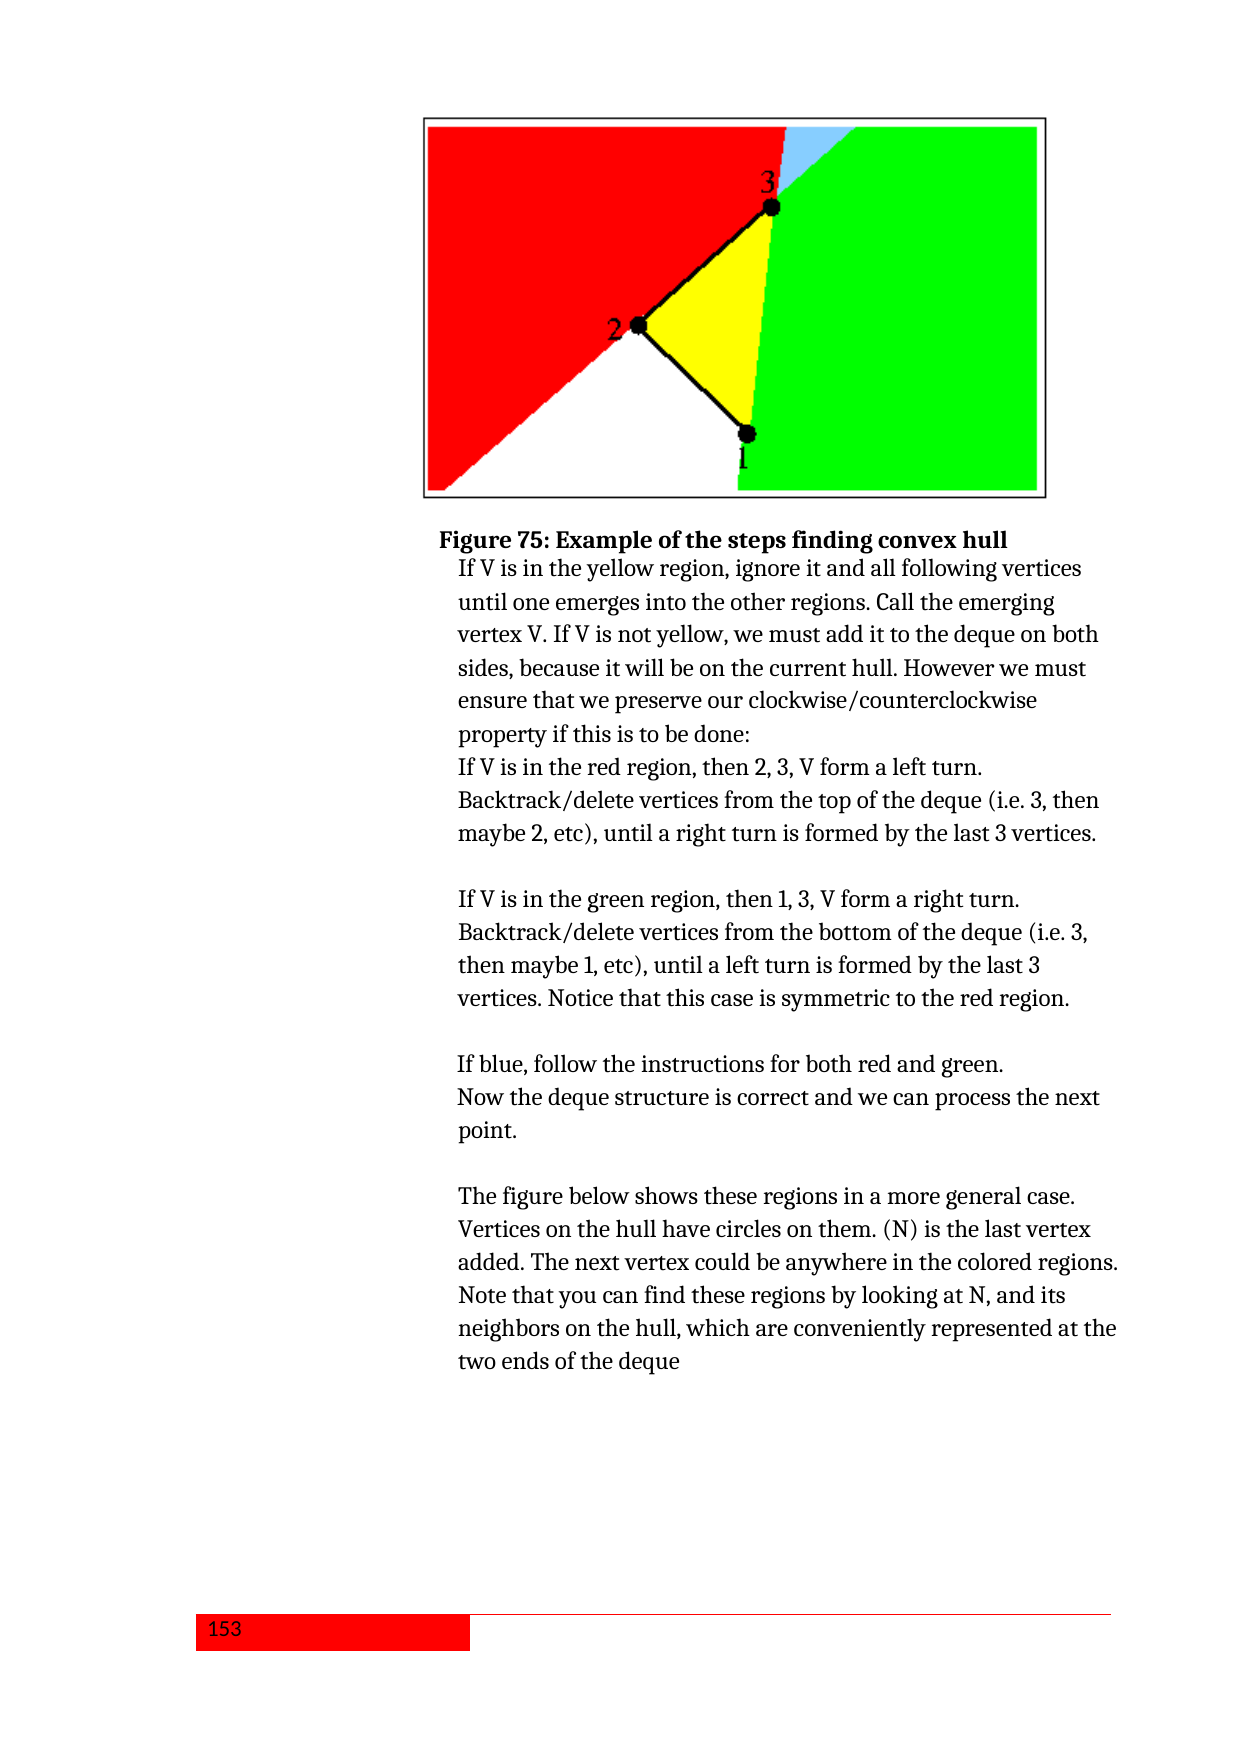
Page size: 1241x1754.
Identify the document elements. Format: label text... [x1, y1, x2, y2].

text If V is in the green region, then 1, 3, V form a right turn. Backtrack/delete vertices from the bottom of the deque (i.e. 3, then maybe 1, etc), until a left turn is formed by the last 3 vertices. Notice that this case is symmetric to the red region. [458, 884, 1122, 1012]
text If blue, follow the instructions for both red and green. [457, 1050, 1122, 1078]
text If V is in the red region, then 2, 3, V form a left turn. Backtrack/delete vertices from the top of the deque (i.e. 3, then maybe 2, etc), until a right turn is formed by the last 3 vertices. [458, 752, 1122, 847]
picture [400, 88, 1092, 522]
list Figure 75: Example of the steps finding convex hull [325, 526, 1122, 554]
text The figure below shows these regions in a more general case. Vertices on the hull have circles on them. (N) is the last vertex added. The next vertex could be anywhere in the colored regions. Note that you can find these regions by looking at N, and its neighbors on the hull, which are conveniently represented at the two ends of the deque [458, 1182, 1122, 1376]
text Now the deque structure is correct and we can process the next point. [457, 1083, 1122, 1144]
text If V is in the yellow region, ignore it and all following vertices until one emerges into the other regions. Call the emerging vertex V. If V is not yellow, we must add it to the deque on both sides, because it will be on the current hull. However we must ensure that we preserve our clockwise/counterclockwise property if this is to be done: [458, 554, 1122, 748]
